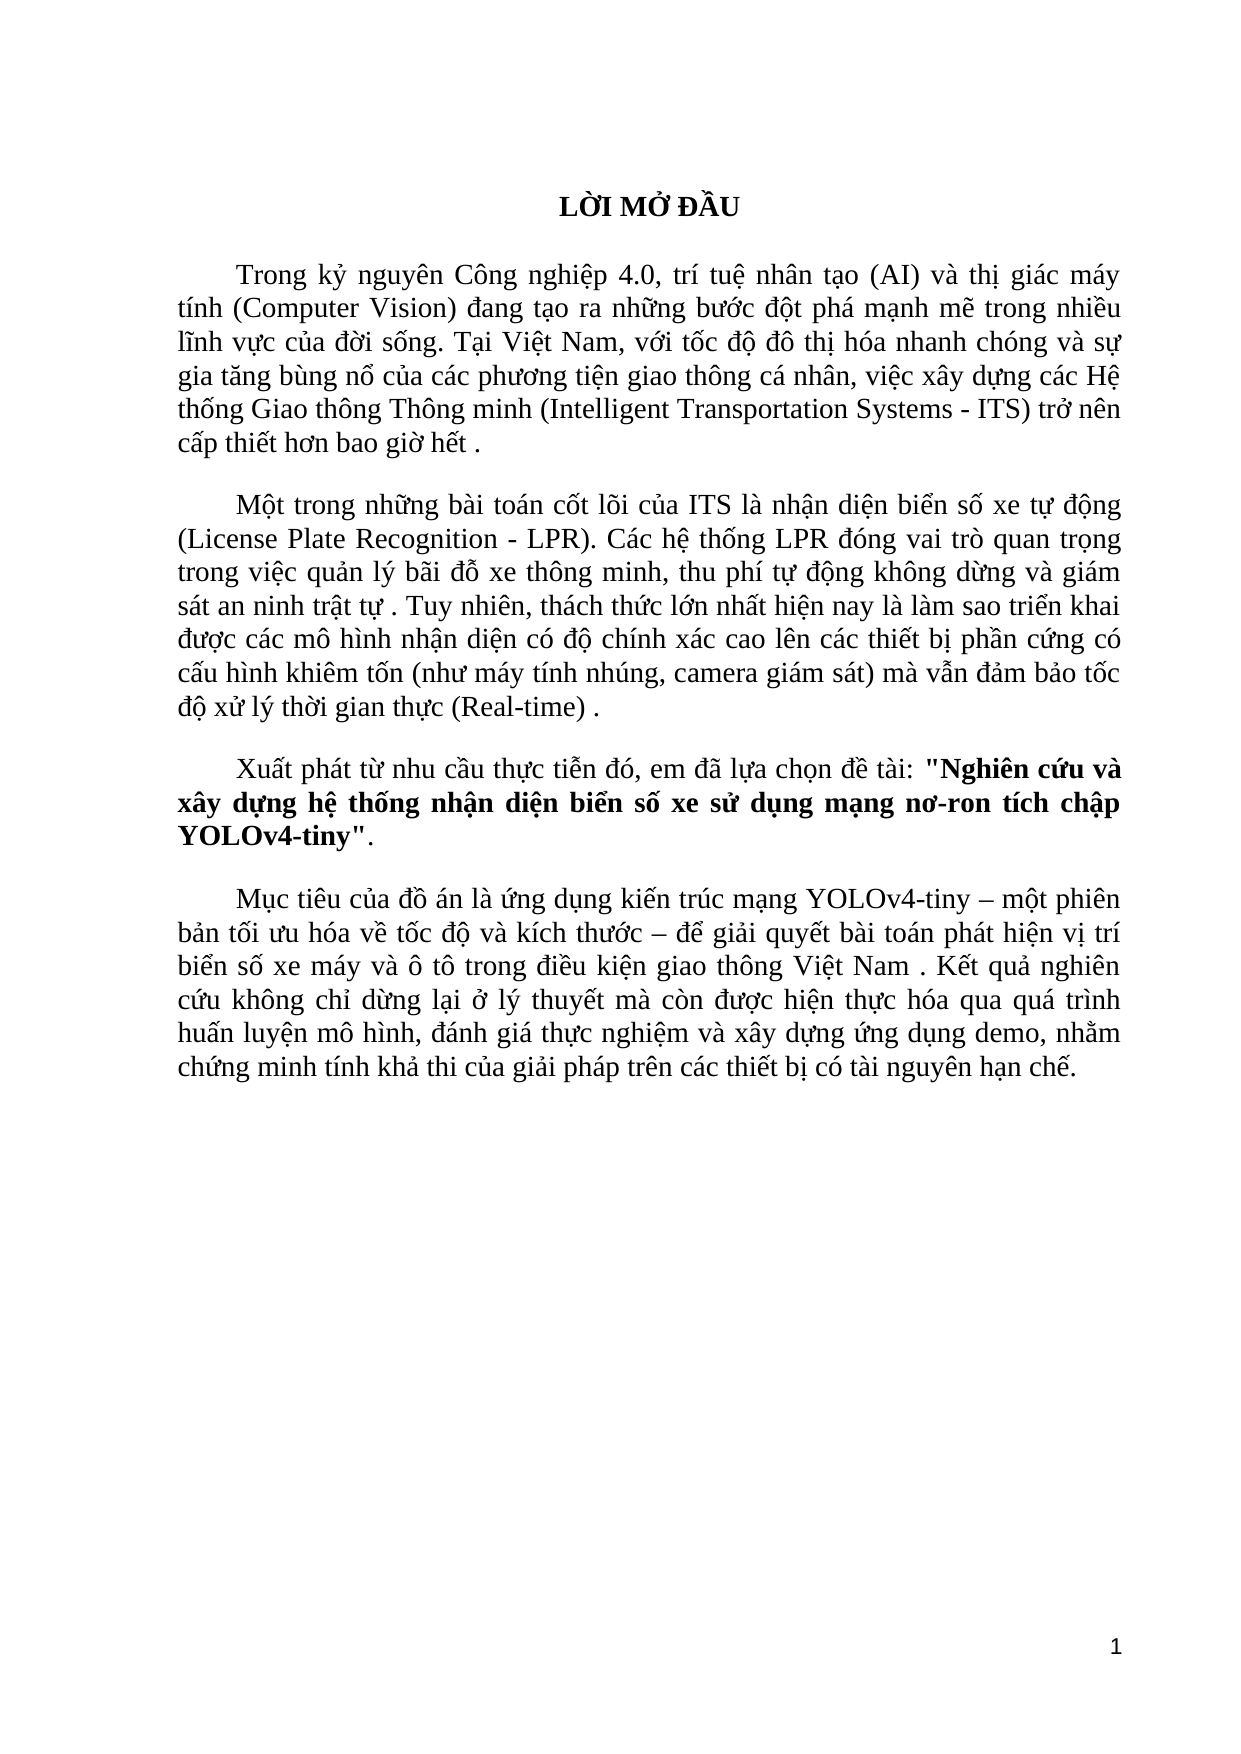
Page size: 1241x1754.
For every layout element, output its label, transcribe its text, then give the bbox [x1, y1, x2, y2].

text Mục tiêu của đồ án là ứng dụng kiến trúc mạng YOLOv4-tiny – một phiên bản tối ưu hóa về tốc độ và kích thước – để giải quyết bài toán phát hiện vị trí biển số xe máy và ô tô trong điều kiện giao thông Việt Nam . Kết quả nghiên cứu không chỉ dừng lại ở lý thuyết mà còn được hiện thực hóa qua quá trình huấn luyện mô hình, đánh giá thực nghiệm và xây dựng ứng dụng demo, nhằm chứng minh tính khả thi của giải pháp trên các thiết bị có tài nguyên hạn chế. [177, 881, 1122, 1082]
text Trong kỷ nguyên Công nghiệp 4.0, trí tuệ nhân tạo (AI) và thị giác máy tính (Computer Vision) đang tạo ra những bước đột phá mạnh mẽ trong nhiều lĩnh vực của đời sống. Tại Việt Nam, với tốc độ đô thị hóa nhanh chóng và sự gia tăng bùng nổ của các phương tiện giao thông cá nhân, việc xây dựng các Hệ thống Giao thông Thông minh (Intelligent Transportation Systems - ITS) trở nên cấp thiết hơn bao giờ hết . [177, 257, 1122, 458]
subtitle LỜI MỞ ĐẦU [177, 189, 1122, 223]
text Xuất phát từ nhu cầu thực tiễn đó, em đã lựa chọn đề tài: "Nghiên cứu và xây dựng hệ thống nhận diện biển số xe sử dụng mạng nơ-ron tích chập YOLOv4-tiny". [177, 751, 1122, 852]
text Một trong những bài toán cốt lõi của ITS là nhận diện biển số xe tự động (License Plate Recognition - LPR). Các hệ thống LPR đóng vai trò quan trọng trong việc quản lý bãi đỗ xe thông minh, thu phí tự động không dừng và giám sát an ninh trật tự . Tuy nhiên, thách thức lớn nhất hiện nay là làm sao triển khai được các mô hình nhận diện có độ chính xác cao lên các thiết bị phần cứng có cấu hình khiêm tốn (như máy tính nhúng, camera giám sát) mà vẫn đảm bảo tốc độ xử lý thời gian thực (Real-time) . [177, 487, 1122, 722]
